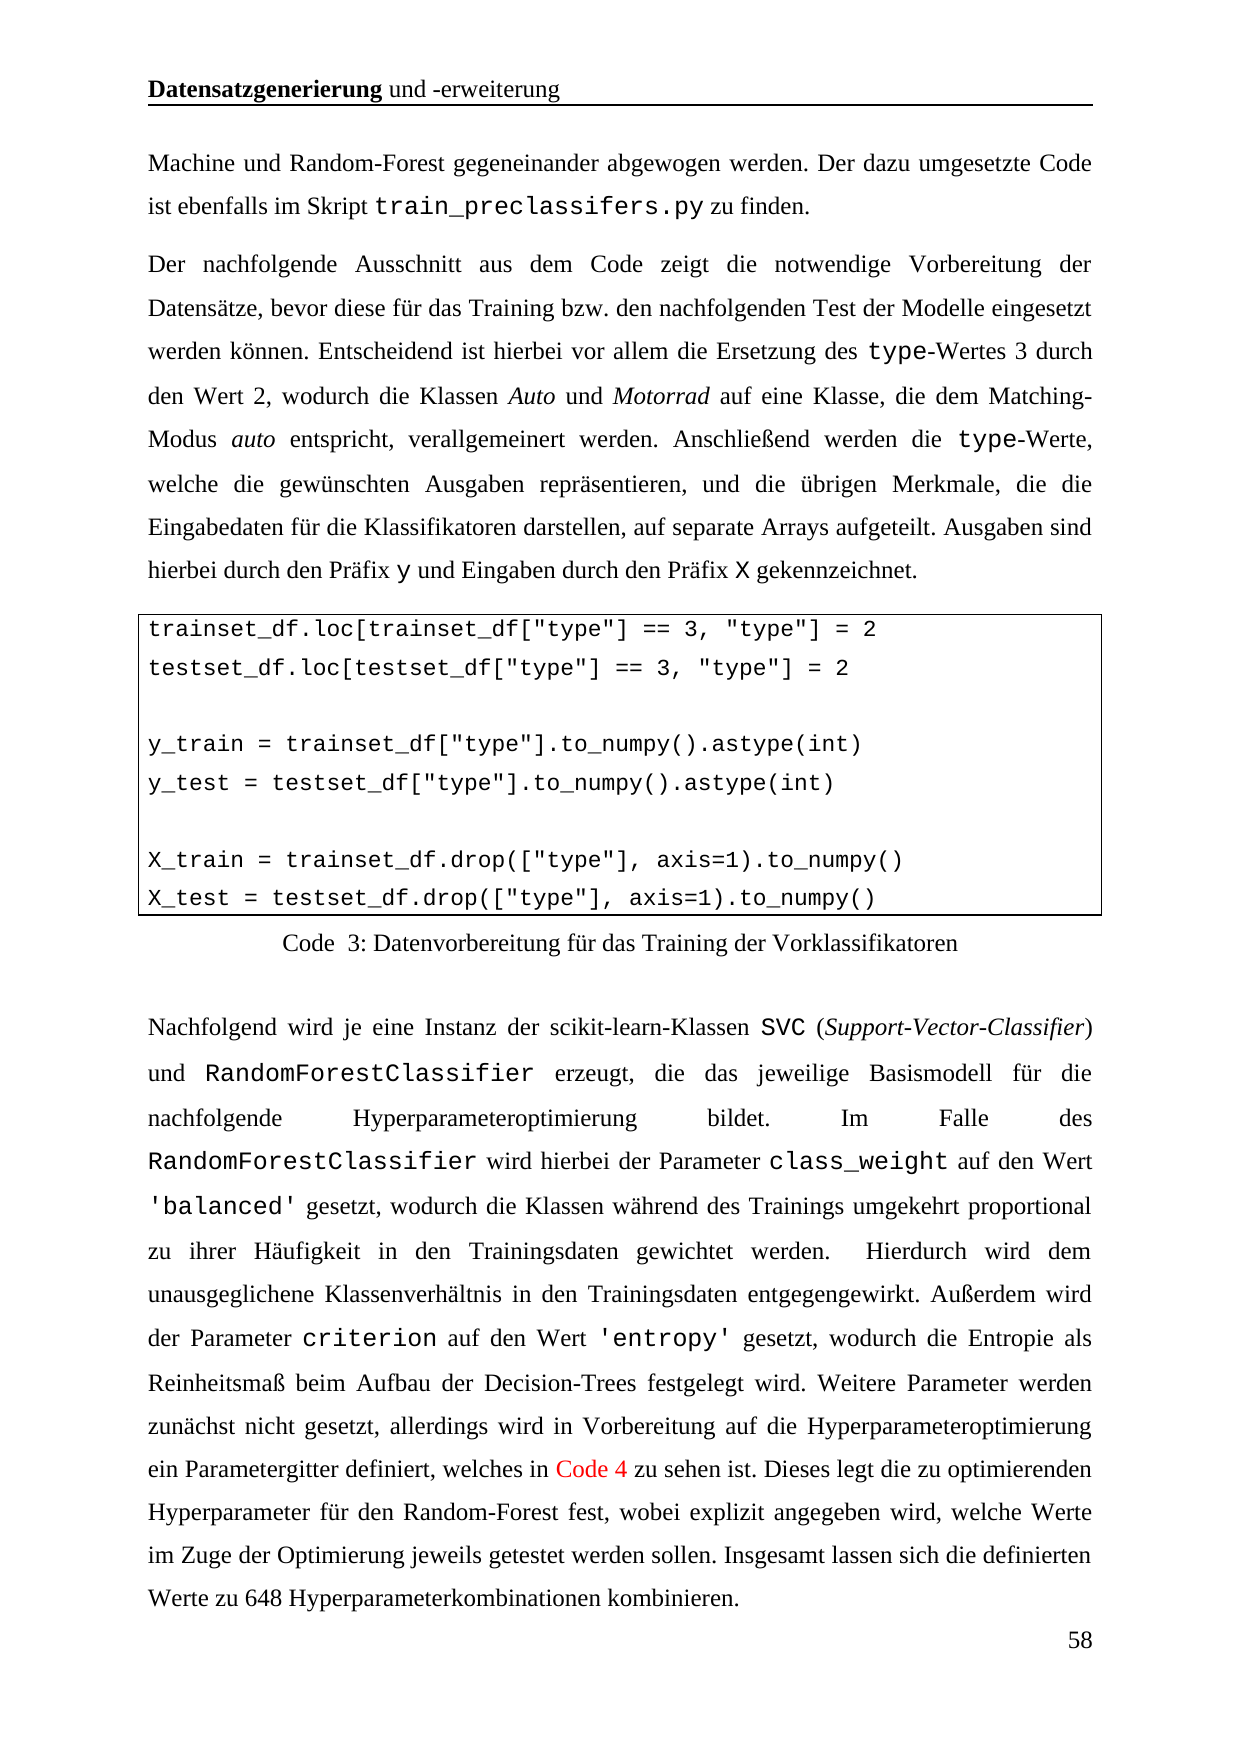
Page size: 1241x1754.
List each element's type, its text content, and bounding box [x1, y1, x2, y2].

text X_train = trainset_df.drop(["type"], axis=1).to_numpy() [139, 845, 1101, 874]
text X_test = testset_df.drop(["type"], axis=1).to_numpy() [139, 883, 1101, 914]
text testset_df.loc[testset_df["type"] == 3, "type"] = 2 [139, 653, 1101, 682]
text y_test = testset_df["type"].to_numpy().astype(int) [139, 768, 1101, 797]
text Nachfolgend wird je eine Instanz der scikit-learn-Klassen SVC (Support-Vector-Classifier) und RandomForestClassifier erzeugt, die das jeweilige Basismodell für die nachfolgende Hyperparameteroptimierung bildet. Im Falle des RandomForestClassifier wird hierbei der Parameter class_weight auf den Wert 'balanced' gesetzt, wodurch die Klassen während des Trainings umgekehrt proportional zu ihrer Häufigkeit in den Trainingsdaten gewichtet werden. Hierdurch wird dem unausgeglichene Klassenverhältnis in den Trainingsdaten entgegengewirkt. Außerdem wird der Parameter criterion auf den Wert 'entropy' gesetzt, wodurch die Entropie als Reinheitsmaß beim Aufbau der Decision-Trees festgelegt wird. Weitere Parameter werden zunächst nicht gesetzt, allerdings wird in Vorbereitung auf die Hyperparameteroptimierung ein Parametergitter definiert, welches in Code 4 zu sehen ist. Dieses legt die zu optimierenden Hyperparameter für den Random-Forest fest, wobei explizit angegeben wird, welche Werte im Zuge der Optimierung jeweils getestet werden sollen. Insgesamt lassen sich die definierten Werte zu 648 Hyperparameterkombinationen kombinieren. [148, 1012, 1093, 1612]
text trainset_df.loc[trainset_df["type"] == 3, "type"] = 2 [139, 615, 1101, 643]
text Der nachfolgende Ausschnitt aus dem Code zeigt die notwendige Vorbereitung der Datensätze, bevor diese für das Training bzw. den nachfolgenden Test der Modelle eingesetzt werden können. Entscheidend ist hierbei vor allem die Ersetzung des type-Wertes 3 durch den Wert 2, wodurch die Klassen Auto und Motorrad auf eine Klasse, die dem Matching-Modus auto entspricht, verallgemeinert werden. Anschließend werden die type-Werte, welche die gewünschten Ausgaben repräsentieren, und die übrigen Merkmale, die die Eingabedaten für die Klassifikatoren darstellen, auf separate Arrays aufgeteilt. Ausgaben sind hierbei durch den Präfix y und Eingaben durch den Präfix X gekennzeichnet. [148, 249, 1093, 586]
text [148, 148, 1093, 222]
text y_train = trainset_df["type"].to_numpy().astype(int) [139, 729, 1101, 759]
